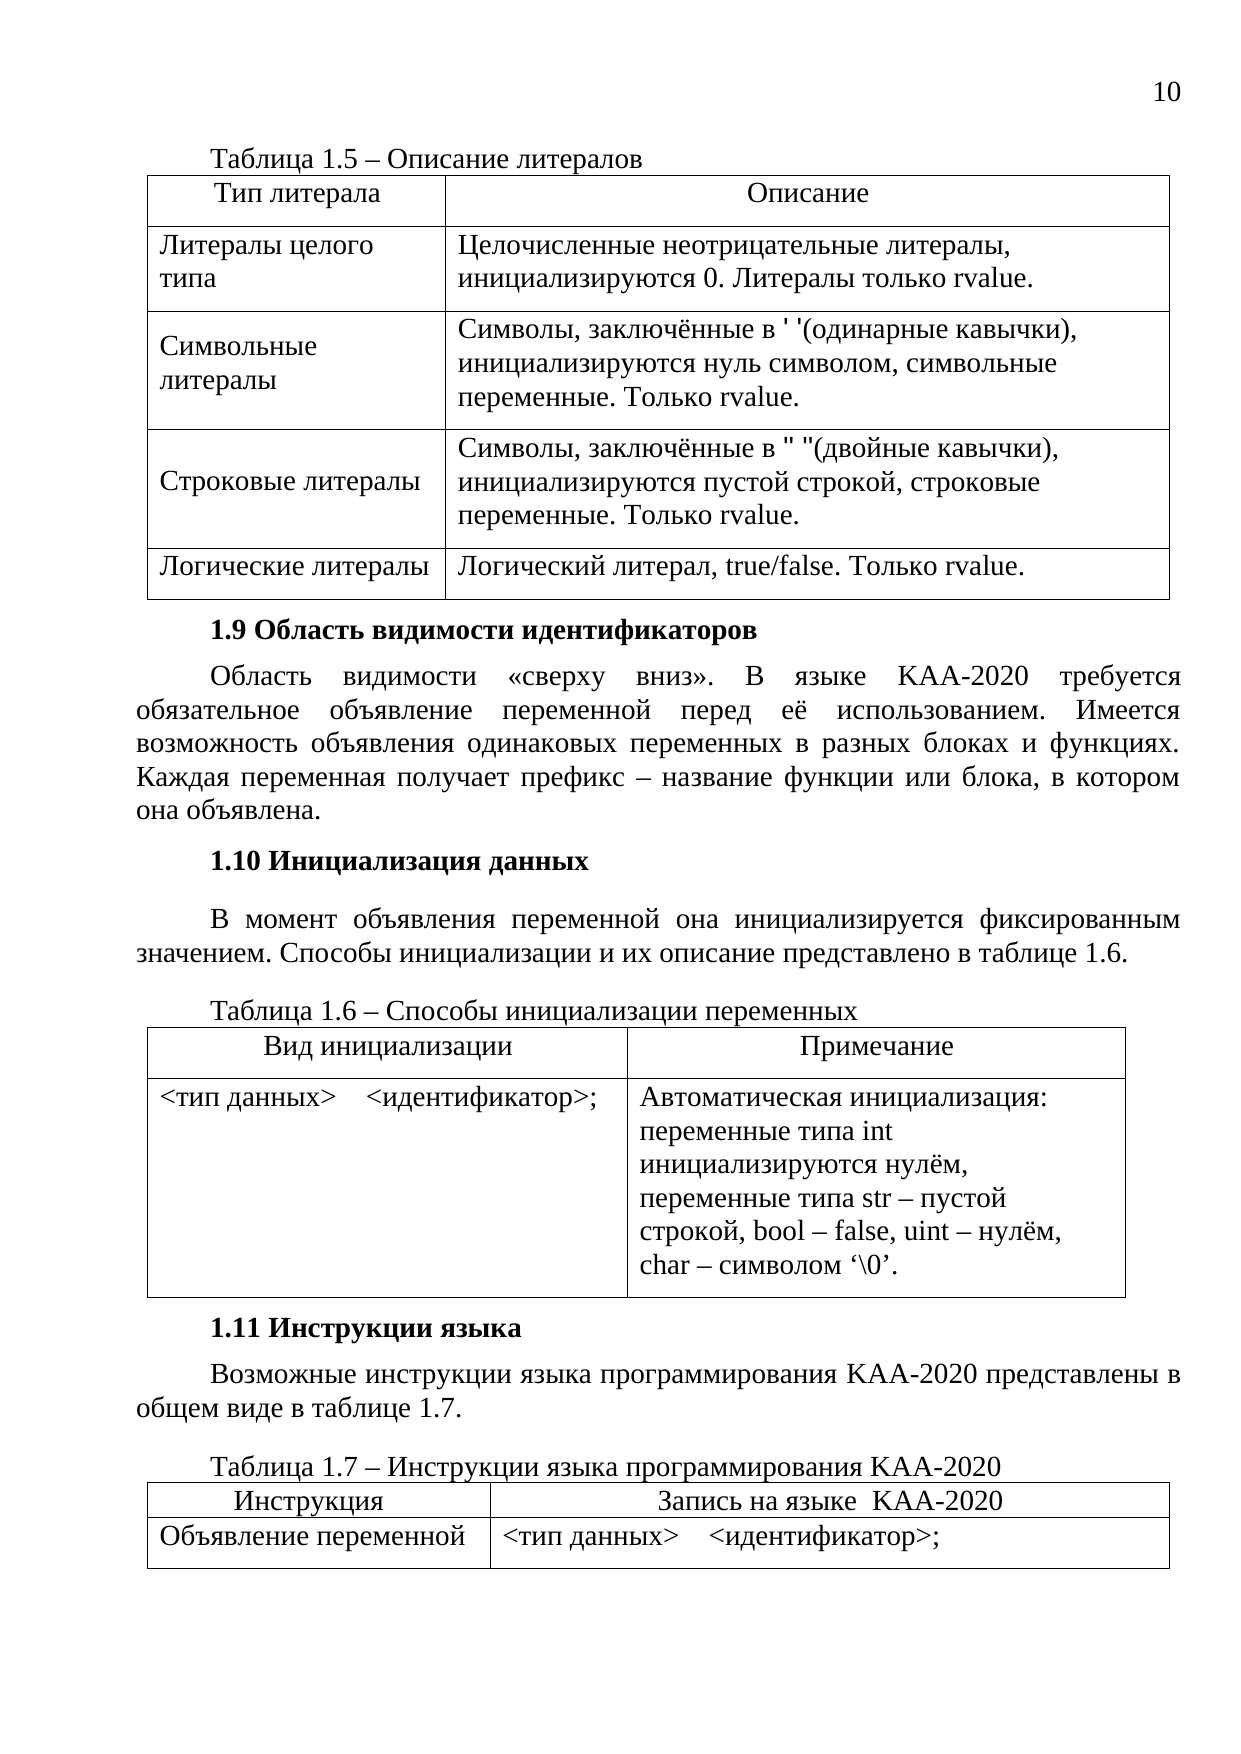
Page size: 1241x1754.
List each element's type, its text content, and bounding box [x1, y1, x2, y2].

table_cell Объявление переменной [148, 1518, 490, 1568]
table_cell Целочисленные неотрицательные литералы, инициализируются 0. Литералы только rvalue. [446, 227, 1169, 311]
subtitle 1.9 Область видимости идентификаторов [136, 612, 1181, 646]
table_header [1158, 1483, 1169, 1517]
table_header Примечание [628, 1028, 1125, 1078]
table_header Вид инициализации [148, 1028, 627, 1078]
table_cell Символы, заключённые в ' '(одинарные кавычки), инициализируются нуль символом, символьные переменные. Только rvalue. [446, 312, 1169, 429]
table_cell Логические литералы [148, 549, 445, 599]
text Таблица 1.6 – Способы инициализации переменных [136, 993, 1181, 1027]
table_cell Символы, заключённые в '' ''(двойные кавычки), инициализируются пустой строкой, строковые переменные. Только rvalue. [446, 430, 1169, 547]
text Таблица 1.5 – Описание литералов [136, 141, 1181, 174]
table_cell Логический литерал, true/false. Только rvalue. [446, 549, 1169, 599]
subtitle 1.10 Инициализация данных [136, 843, 1181, 876]
subtitle 1.11 Инструкции языка [136, 1311, 1181, 1344]
table_cell Литералы целого типа [148, 227, 445, 311]
text Возможные инструкции языка программирования KAA-2020 представлены в общем виде в таблице 1.7. [136, 1357, 1181, 1424]
text Таблица 1.7 – Инструкции языка программирования KAA-2020 [136, 1449, 1181, 1482]
table_cell Автоматическая инициализация: переменные типа int инициализируются нулём, переменные типа str – пустой строкой, bool – false, uint – нулём, char – символом ‘\0’. [628, 1079, 1125, 1297]
text Область видимости «сверху вниз». В языке KAA-2020 требуется обязательное объявление переменной перед её использованием. Имеется возможность объявления одинаковых переменных в разных блоках и функциях. Каждая переменная получает префикс – название функции или блока, в котором она объявлена. [136, 658, 1181, 826]
table_cell Символьные литералы [148, 312, 445, 429]
text В момент объявления переменной она инициализируется фиксированным значением. Способы инициализации и их описание представлено в таблице 1.6. [136, 901, 1181, 968]
table_header Тип литерала [148, 176, 445, 226]
table_cell <тип данных> <идентификатор>; [491, 1518, 1169, 1568]
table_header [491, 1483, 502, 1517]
table_cell Строковые литералы [148, 430, 445, 547]
table_cell <тип данных> <идентификатор>; [148, 1079, 627, 1297]
table_header Описание [446, 176, 1169, 226]
